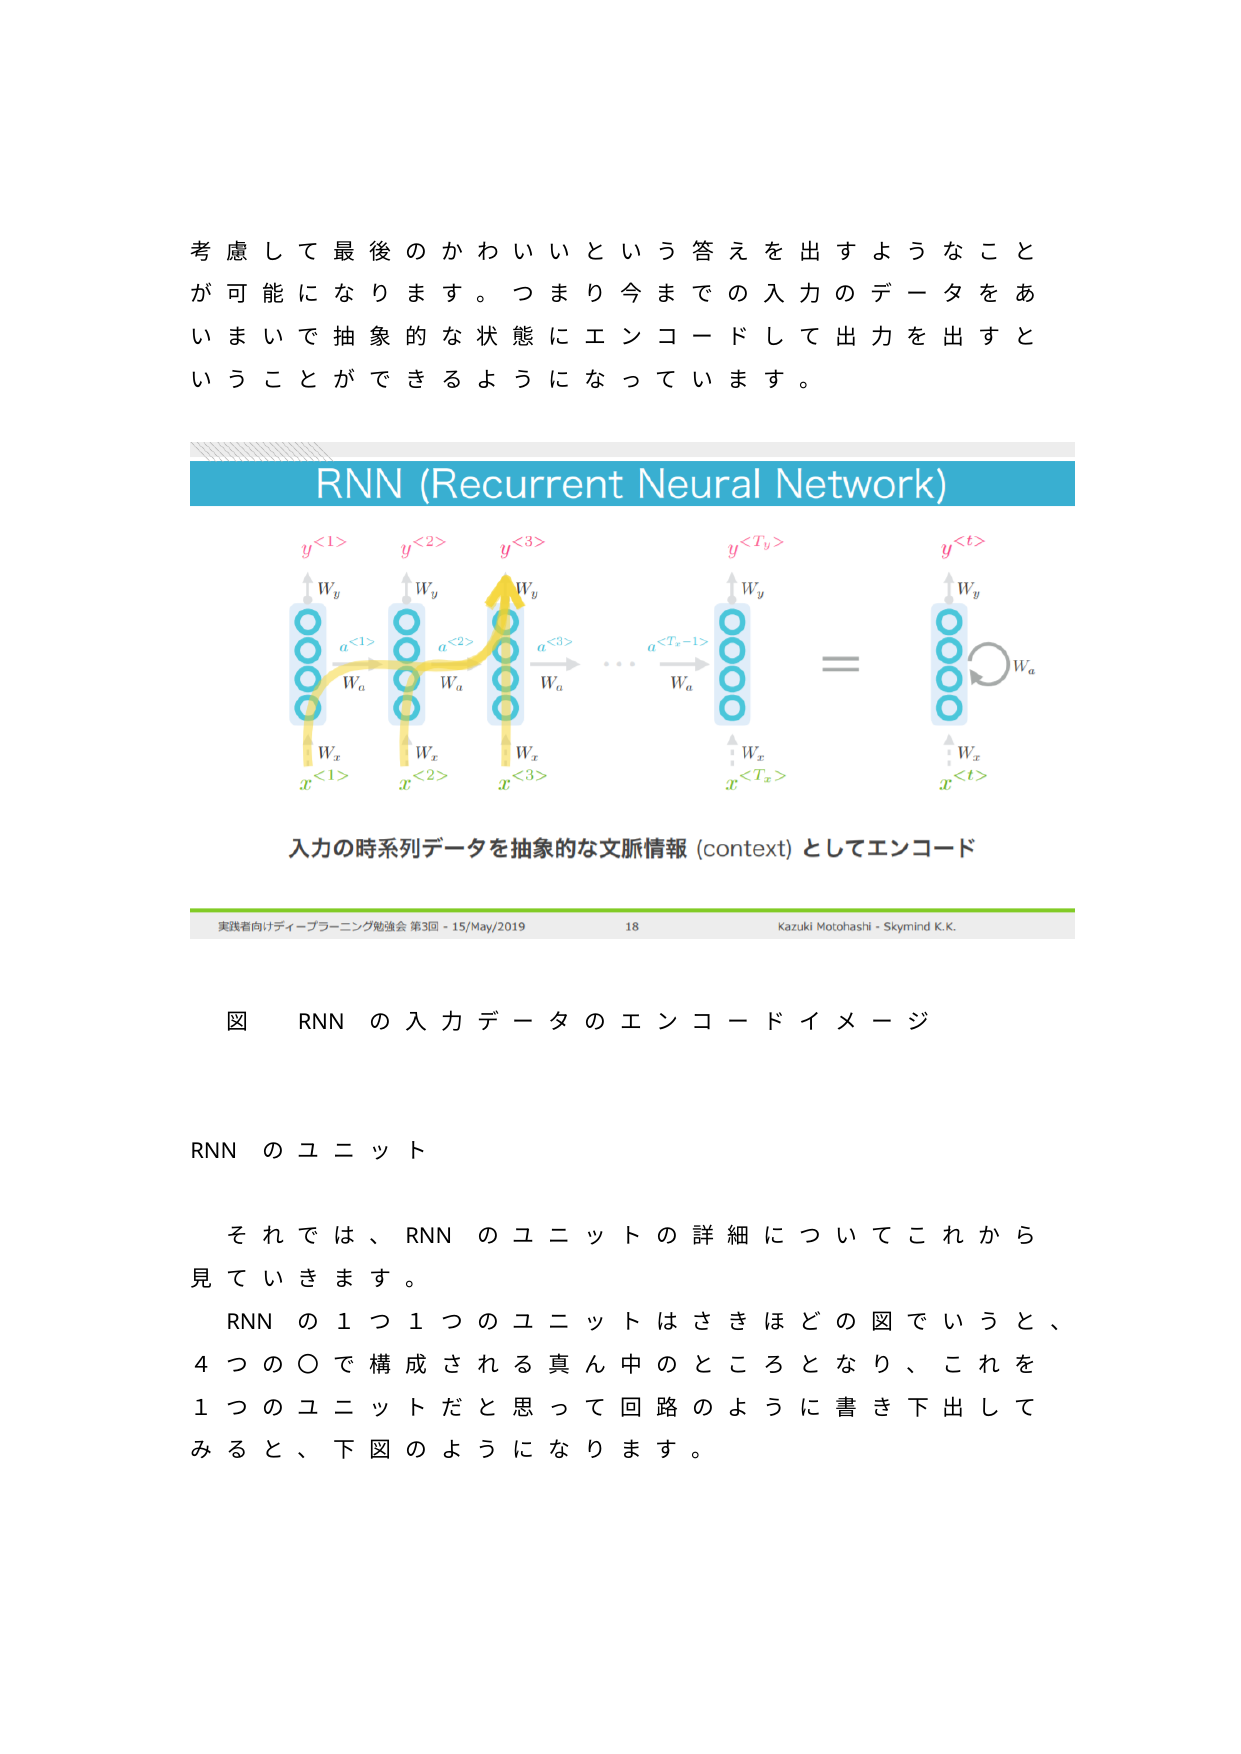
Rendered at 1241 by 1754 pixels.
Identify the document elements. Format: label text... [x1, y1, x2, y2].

picture [190, 442, 1075, 939]
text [190, 228, 1050, 399]
text RNNの１つ１つのユニットはさきほどの図でいうと、４つの〇で構成される真ん中のところとなり、これを１つのユニットだと思って回路のように書き下出してみると、下図のようになります。 [190, 1298, 1050, 1470]
text RNNのユニット [190, 1127, 1050, 1170]
text それでは、RNNのユニットの詳細についてこれから見ていきます。 [190, 1213, 1050, 1298]
text 図 RNNの入力データのエンコードイメージ [190, 999, 1050, 1042]
